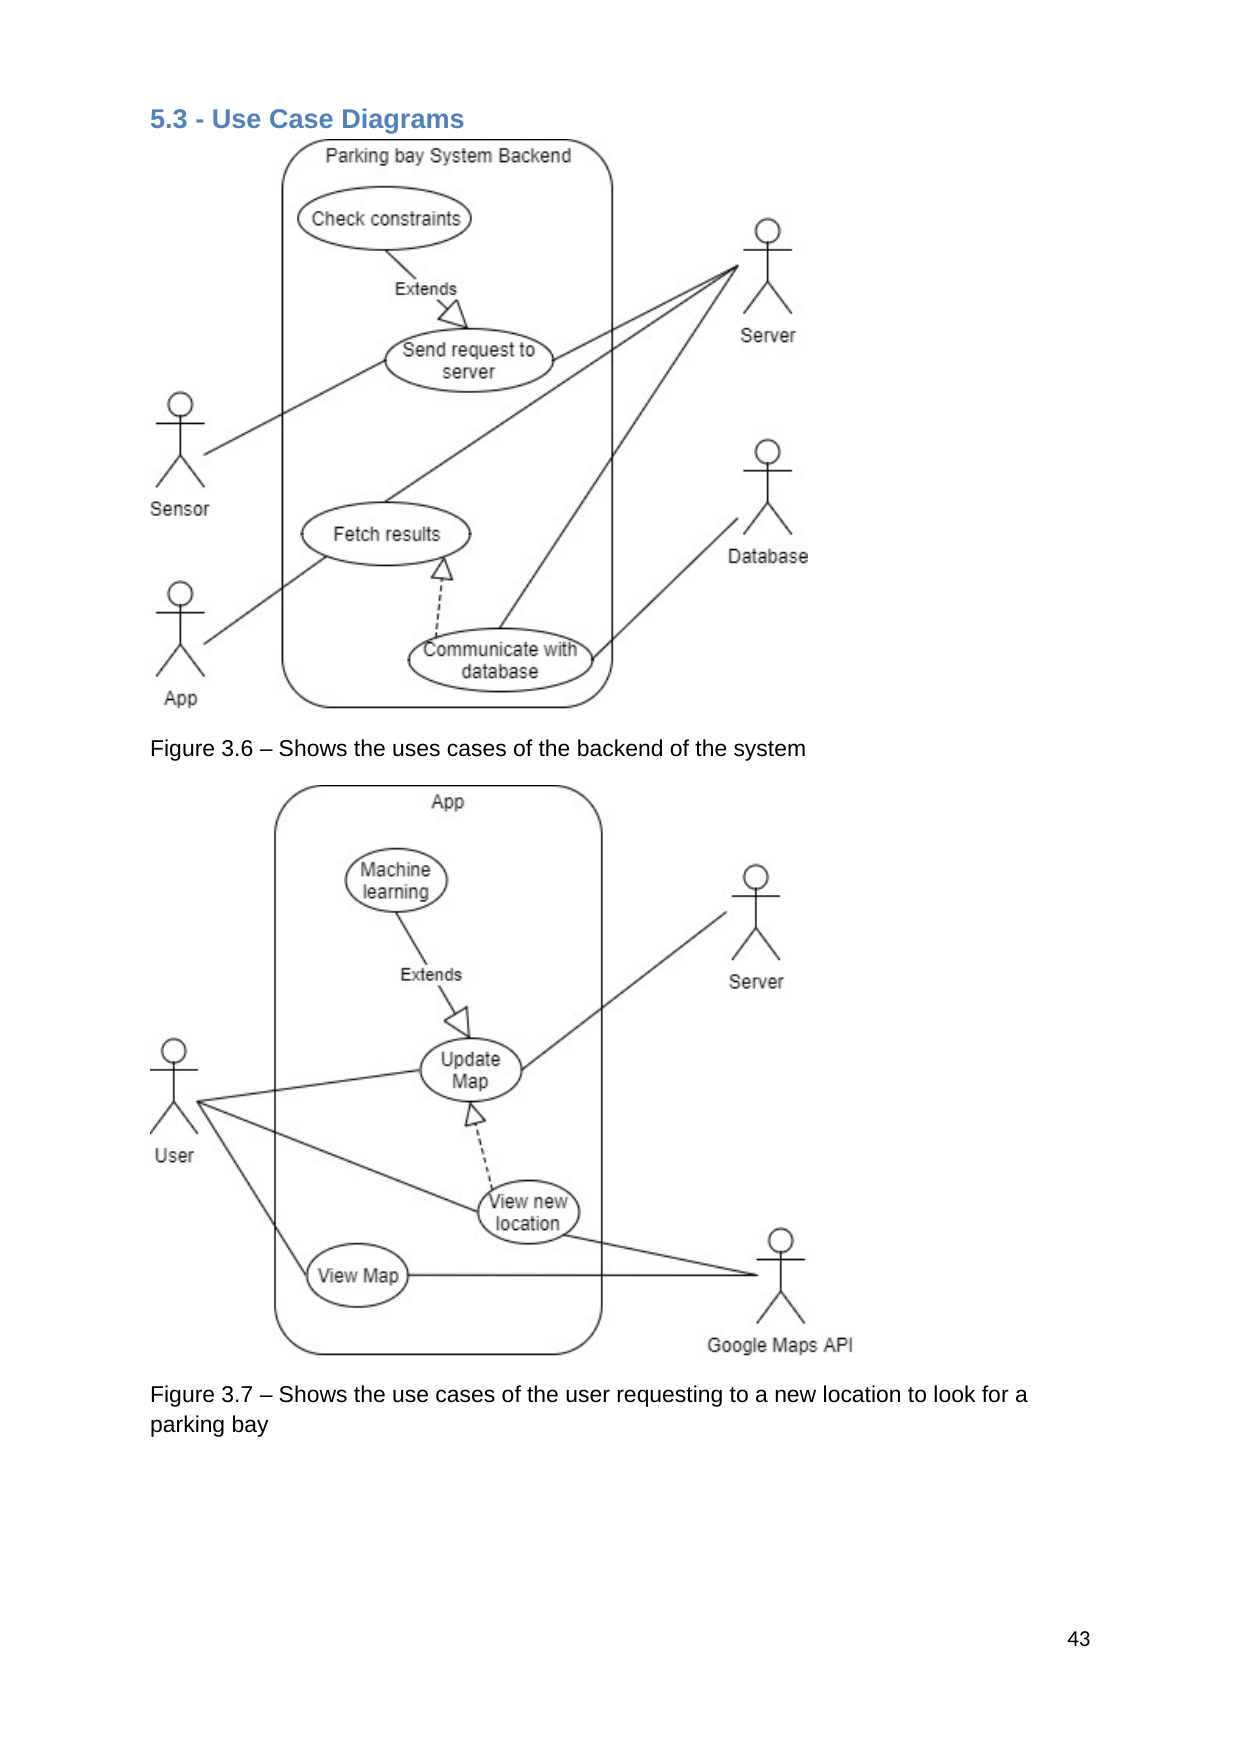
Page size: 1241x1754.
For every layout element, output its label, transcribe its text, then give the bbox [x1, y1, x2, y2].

picture [150, 139, 808, 710]
text Figure 3.7 – Shows the use cases of the user requesting to a new location to look for a parking bay [150, 1381, 1090, 1437]
picture [150, 785, 855, 1357]
subtitle 5.3 - Use Case Diagrams [150, 103, 1090, 135]
text Figure 3.6 – Shows the uses cases of the backend of the system [150, 735, 1090, 761]
